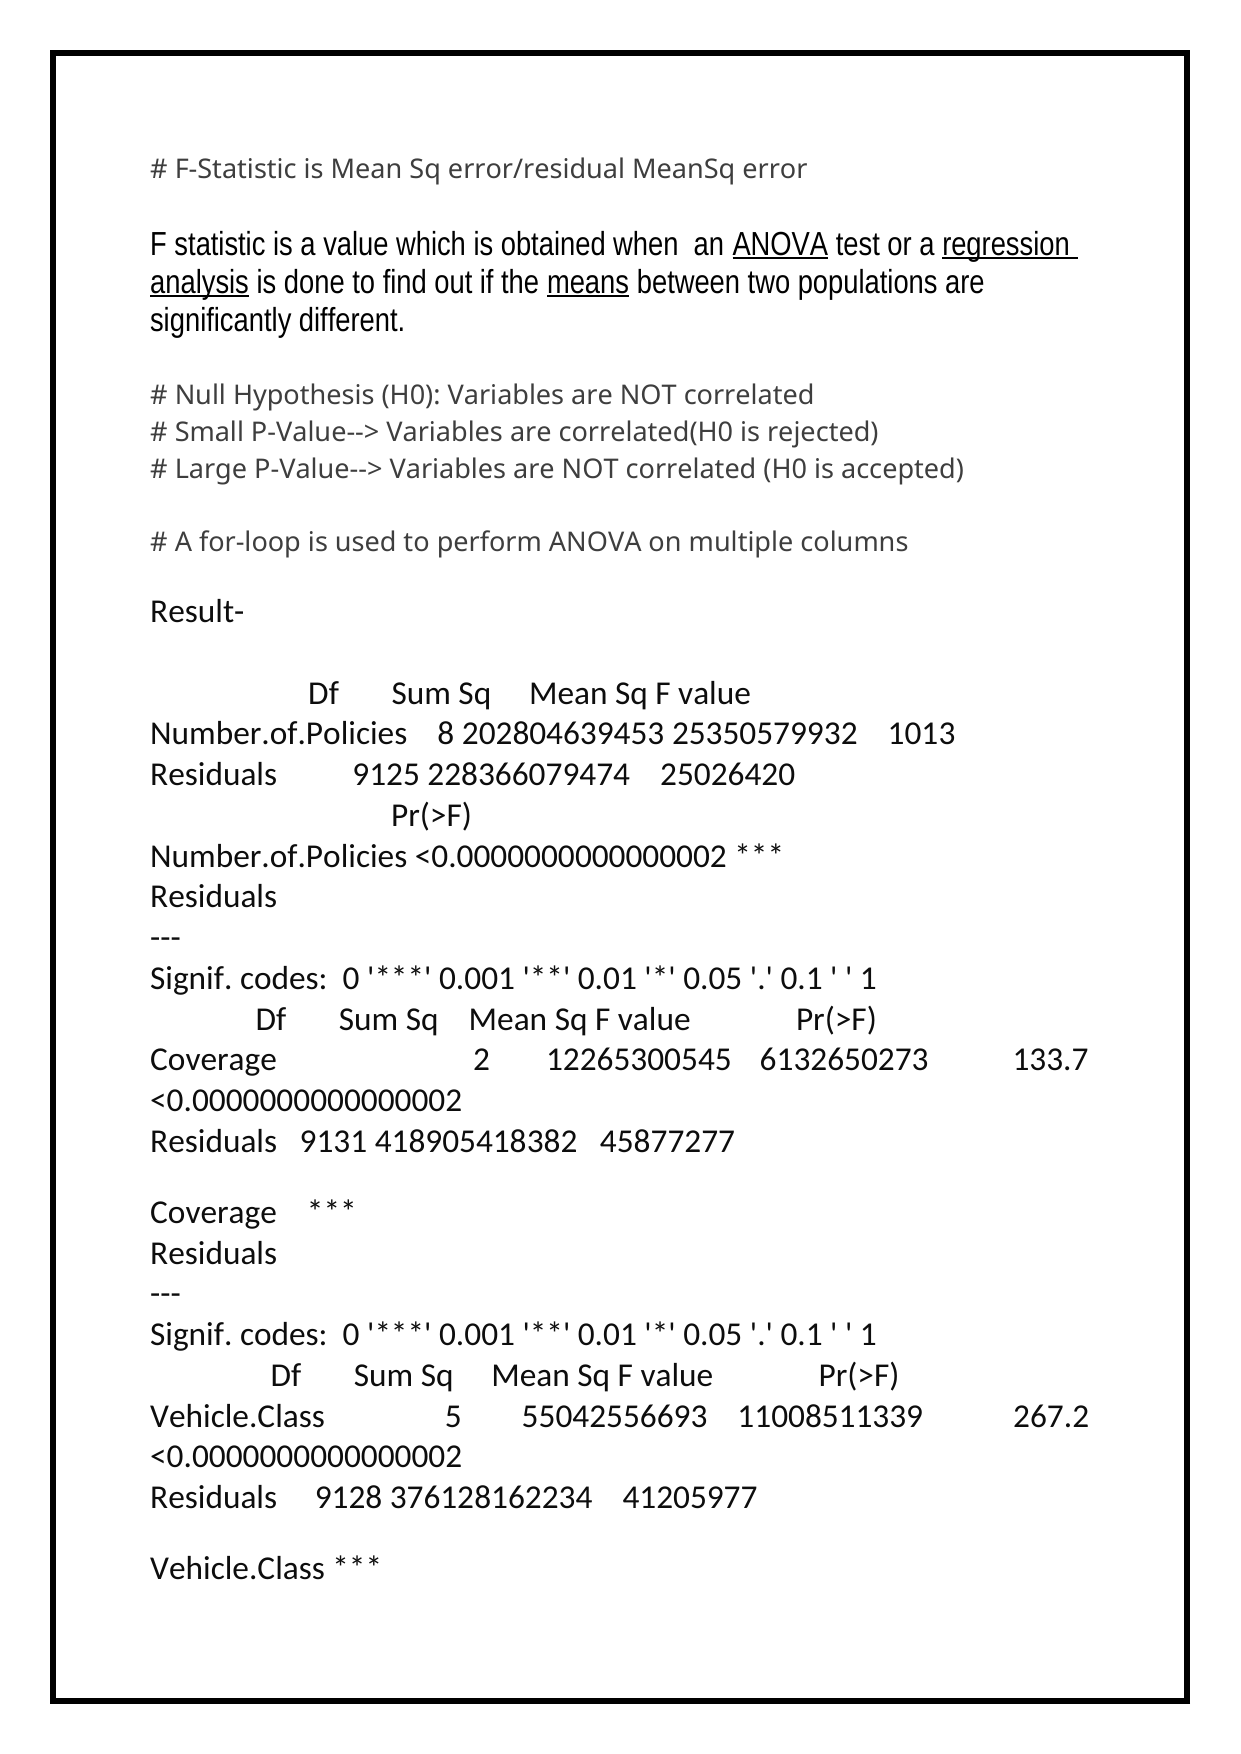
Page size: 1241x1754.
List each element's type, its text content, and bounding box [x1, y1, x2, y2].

text Df Sum Sq Mean Sq F value Pr(>F) [150, 1354, 1090, 1394]
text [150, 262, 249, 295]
text # Small P-Value--> Variables are correlated(H0 is rejected) [150, 412, 1090, 449]
text Result- [150, 590, 1090, 631]
text Coverage 2 12265300545 6132650273 133.7 <0.0000000000000002 [150, 1038, 1090, 1120]
text Residuals 9128 376128162234 41205977 [150, 1476, 1090, 1517]
text --- [150, 1272, 1090, 1313]
text Pr(>F) [150, 794, 1090, 834]
text Coverage *** [150, 1191, 1090, 1232]
text # Large P-Value--> Variables are NOT correlated (H0 is accepted) [150, 449, 1090, 486]
text Number.of.Policies <0.0000000000000002 *** [150, 834, 1090, 875]
text # Null Hypothesis (H0): Variables are NOT correlated [150, 375, 1090, 412]
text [150, 1313, 1090, 1354]
text Residuals 9125 228366079474 25026420 [150, 753, 1090, 794]
text # F-Statistic is Mean Sq error/residual MeanSq error [150, 150, 1090, 187]
text --- [150, 916, 1090, 957]
text Residuals [150, 875, 1090, 916]
text Vehicle.Class 5 55042556693 11008511339 267.2 <0.0000000000000002 [150, 1394, 1090, 1476]
text Signif. codes: 0 '***' 0.001 '**' 0.01 '*' 0.05 '.' 0.1 ' ' 1 [150, 957, 1090, 997]
text # A for-loop is used to perform ANOVA on multiple columns [150, 523, 1090, 560]
text Vehicle.Class *** [150, 1547, 1090, 1588]
text Residuals 9131 418905418382 45877277 [150, 1120, 1090, 1160]
text Df Sum Sq Mean Sq F value Pr(>F) [150, 997, 1090, 1038]
text F statistic is a value which is obtained when an ANOVA test or a regression analysis is done to find out if the means between two populations are significantly different. [413, 224, 1090, 338]
text Residuals [150, 1232, 1090, 1272]
text Number.of.Policies 8 202804639453 25350579932 1013 [150, 712, 1090, 753]
text Df Sum Sq Mean Sq F value [150, 672, 1090, 712]
